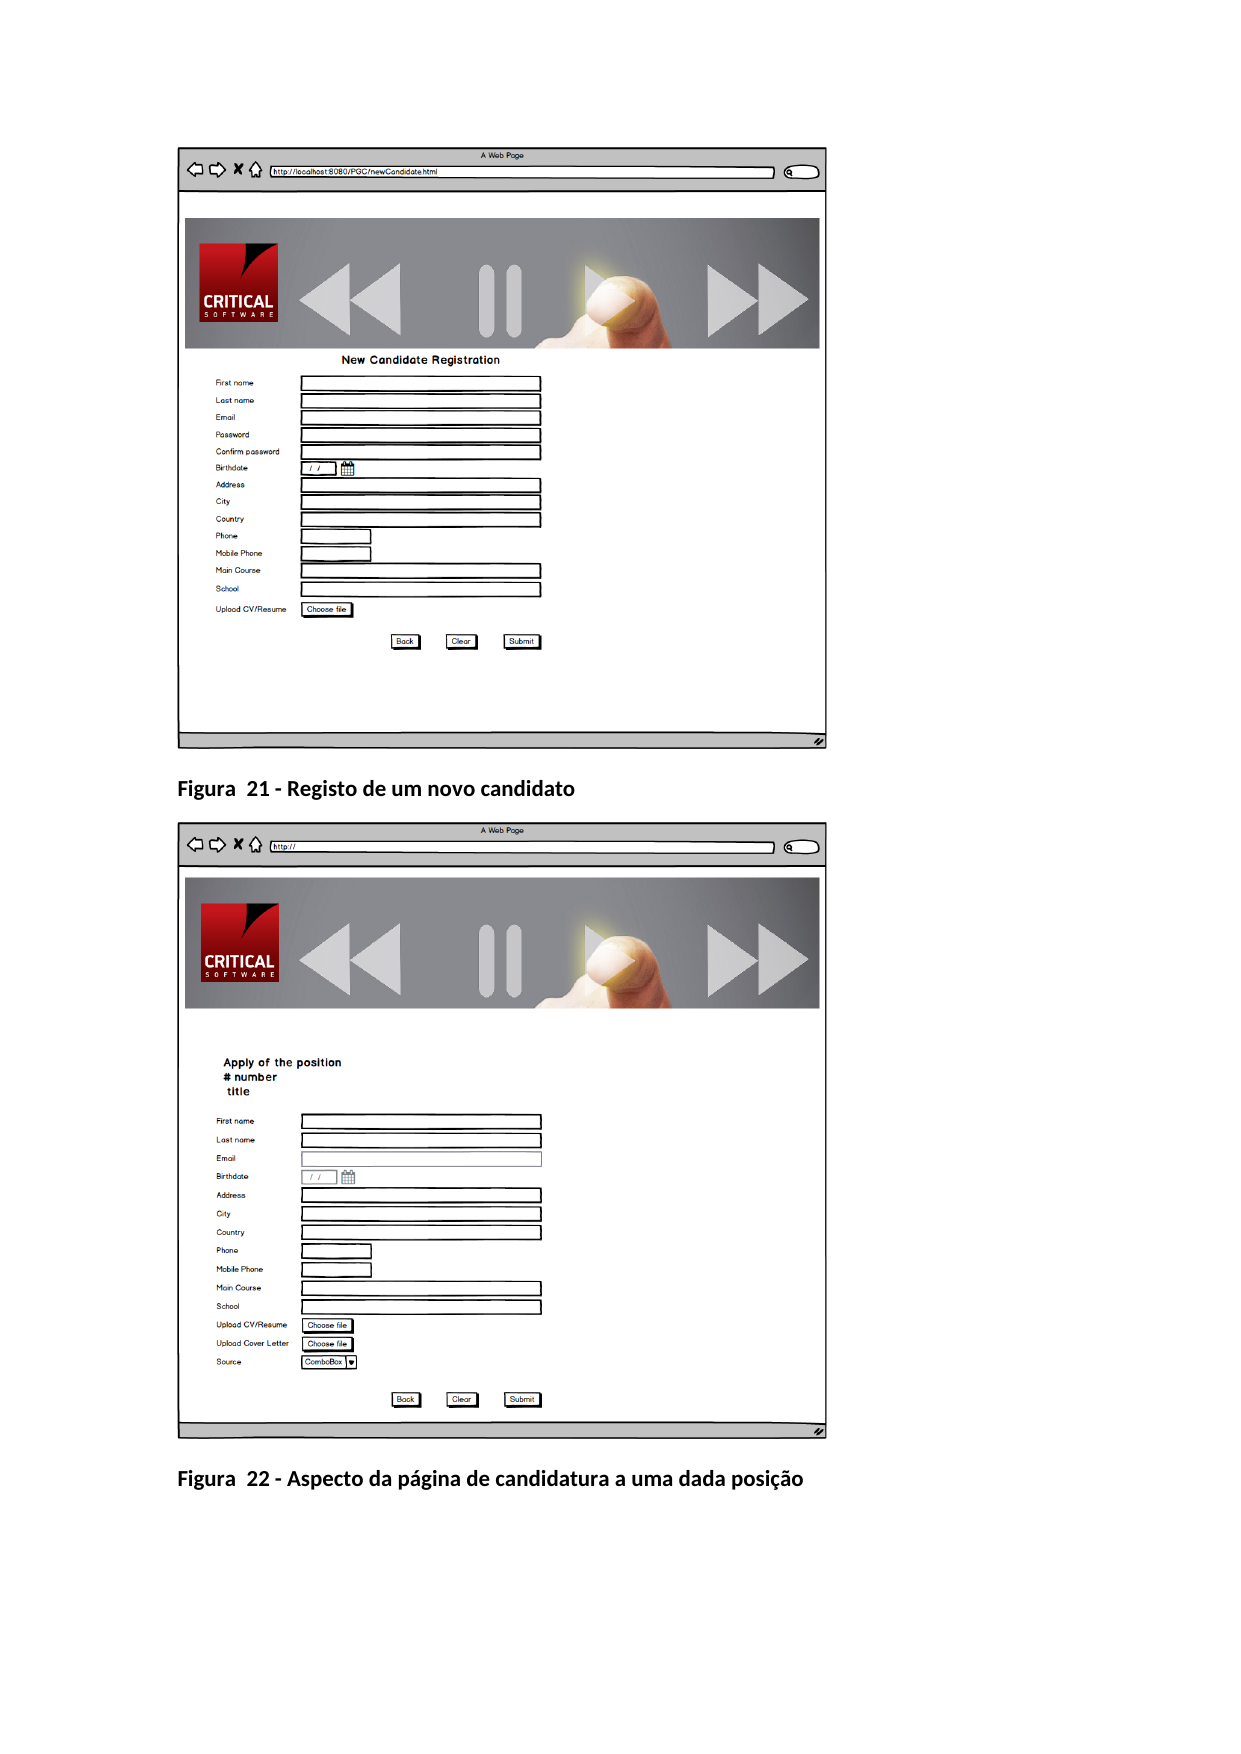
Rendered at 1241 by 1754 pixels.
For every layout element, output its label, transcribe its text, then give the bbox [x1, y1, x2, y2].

text Figura 22 - Aspecto da página de candidatura a uma dada posição [177, 1464, 1063, 1492]
picture [177, 822, 827, 1439]
text Figura 21 - Registo de um novo candidato [177, 774, 1063, 802]
picture [177, 147, 827, 749]
